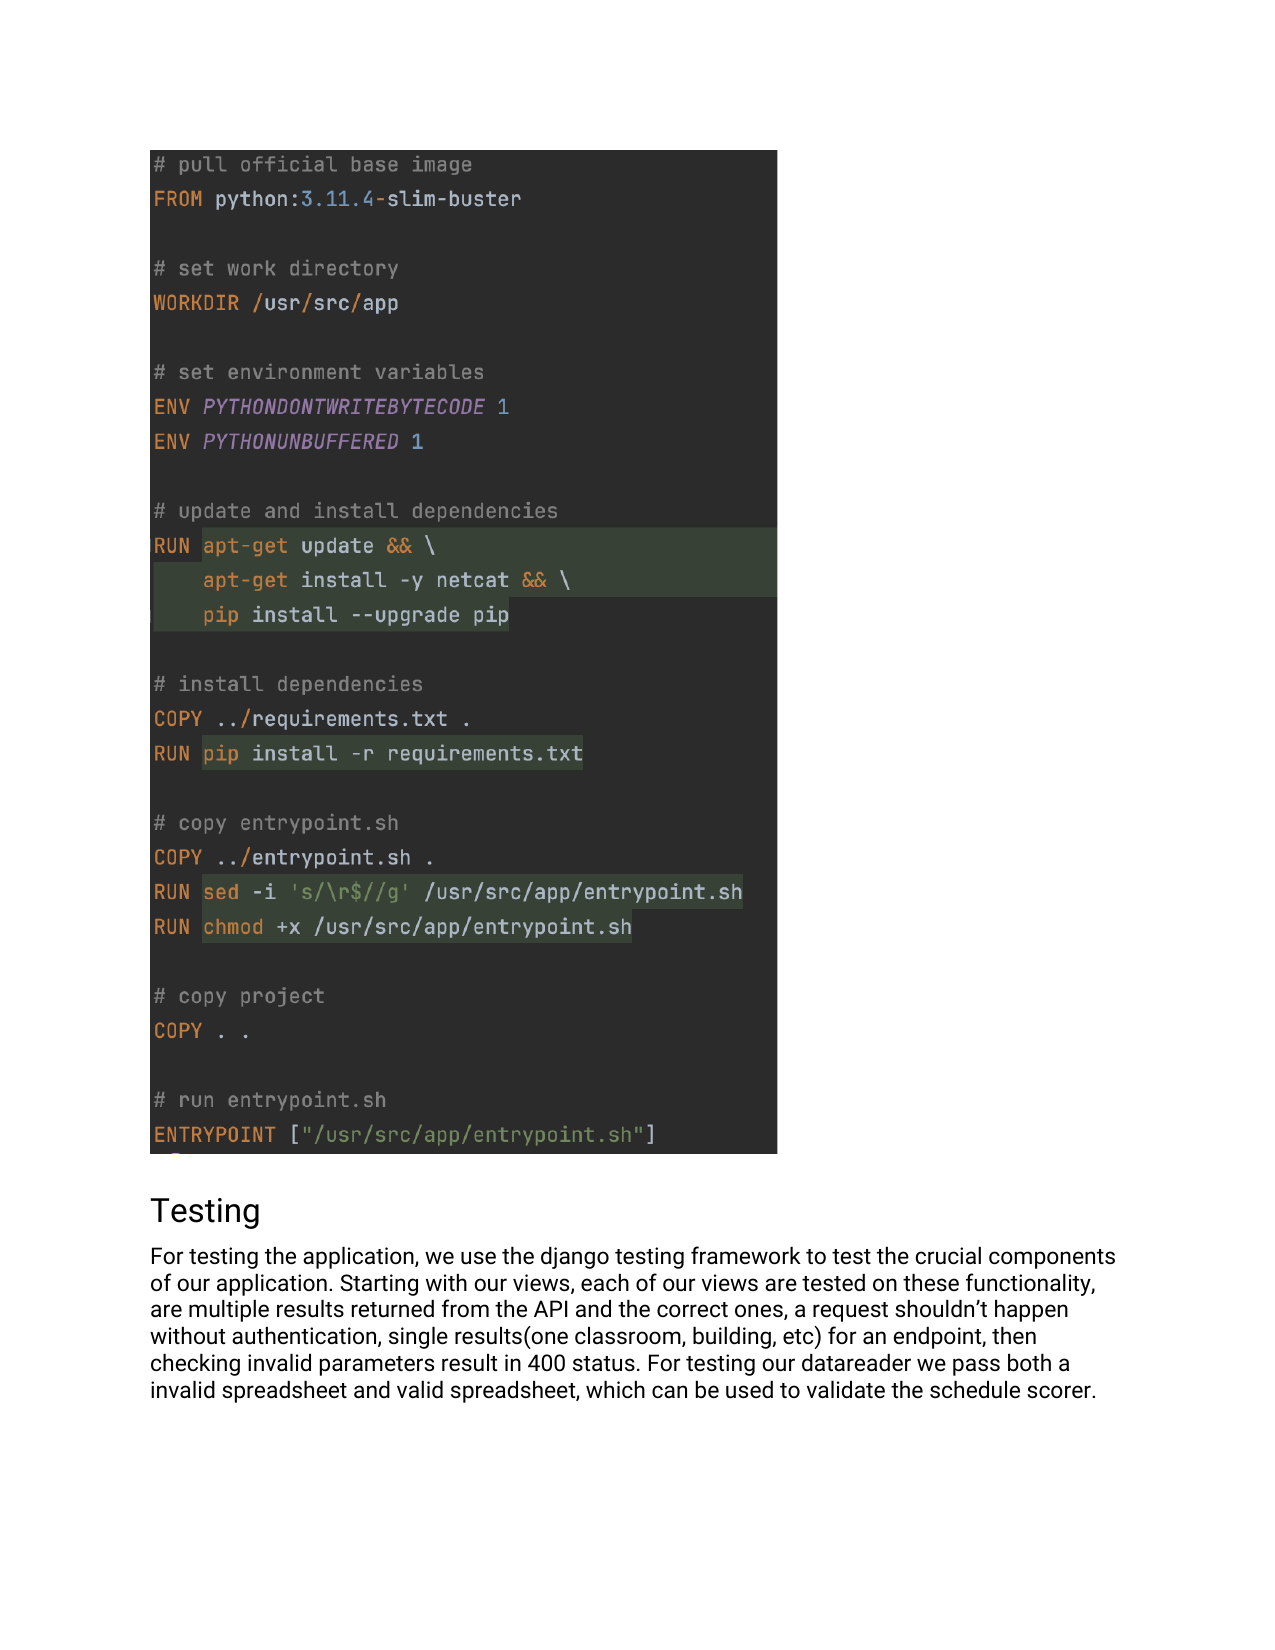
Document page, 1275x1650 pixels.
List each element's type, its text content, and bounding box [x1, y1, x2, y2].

subtitle Testing [150, 1191, 1125, 1230]
text For testing the application, we use the django testing framework to test the crucial components of our application. Starting with our views, each of our views are tested on these functionality, are multiple results returned from the API and the correct ones, a request shouldn’t happen without authentication, single results(one classroom, building, etc) for an endpoint, then checking invalid parameters result in 400 status. For testing our datareader we pass both a invalid spreadsheet and valid spreadsheet, which can be used to validate the schedule scorer. [150, 1243, 1125, 1404]
picture [150, 150, 778, 1154]
